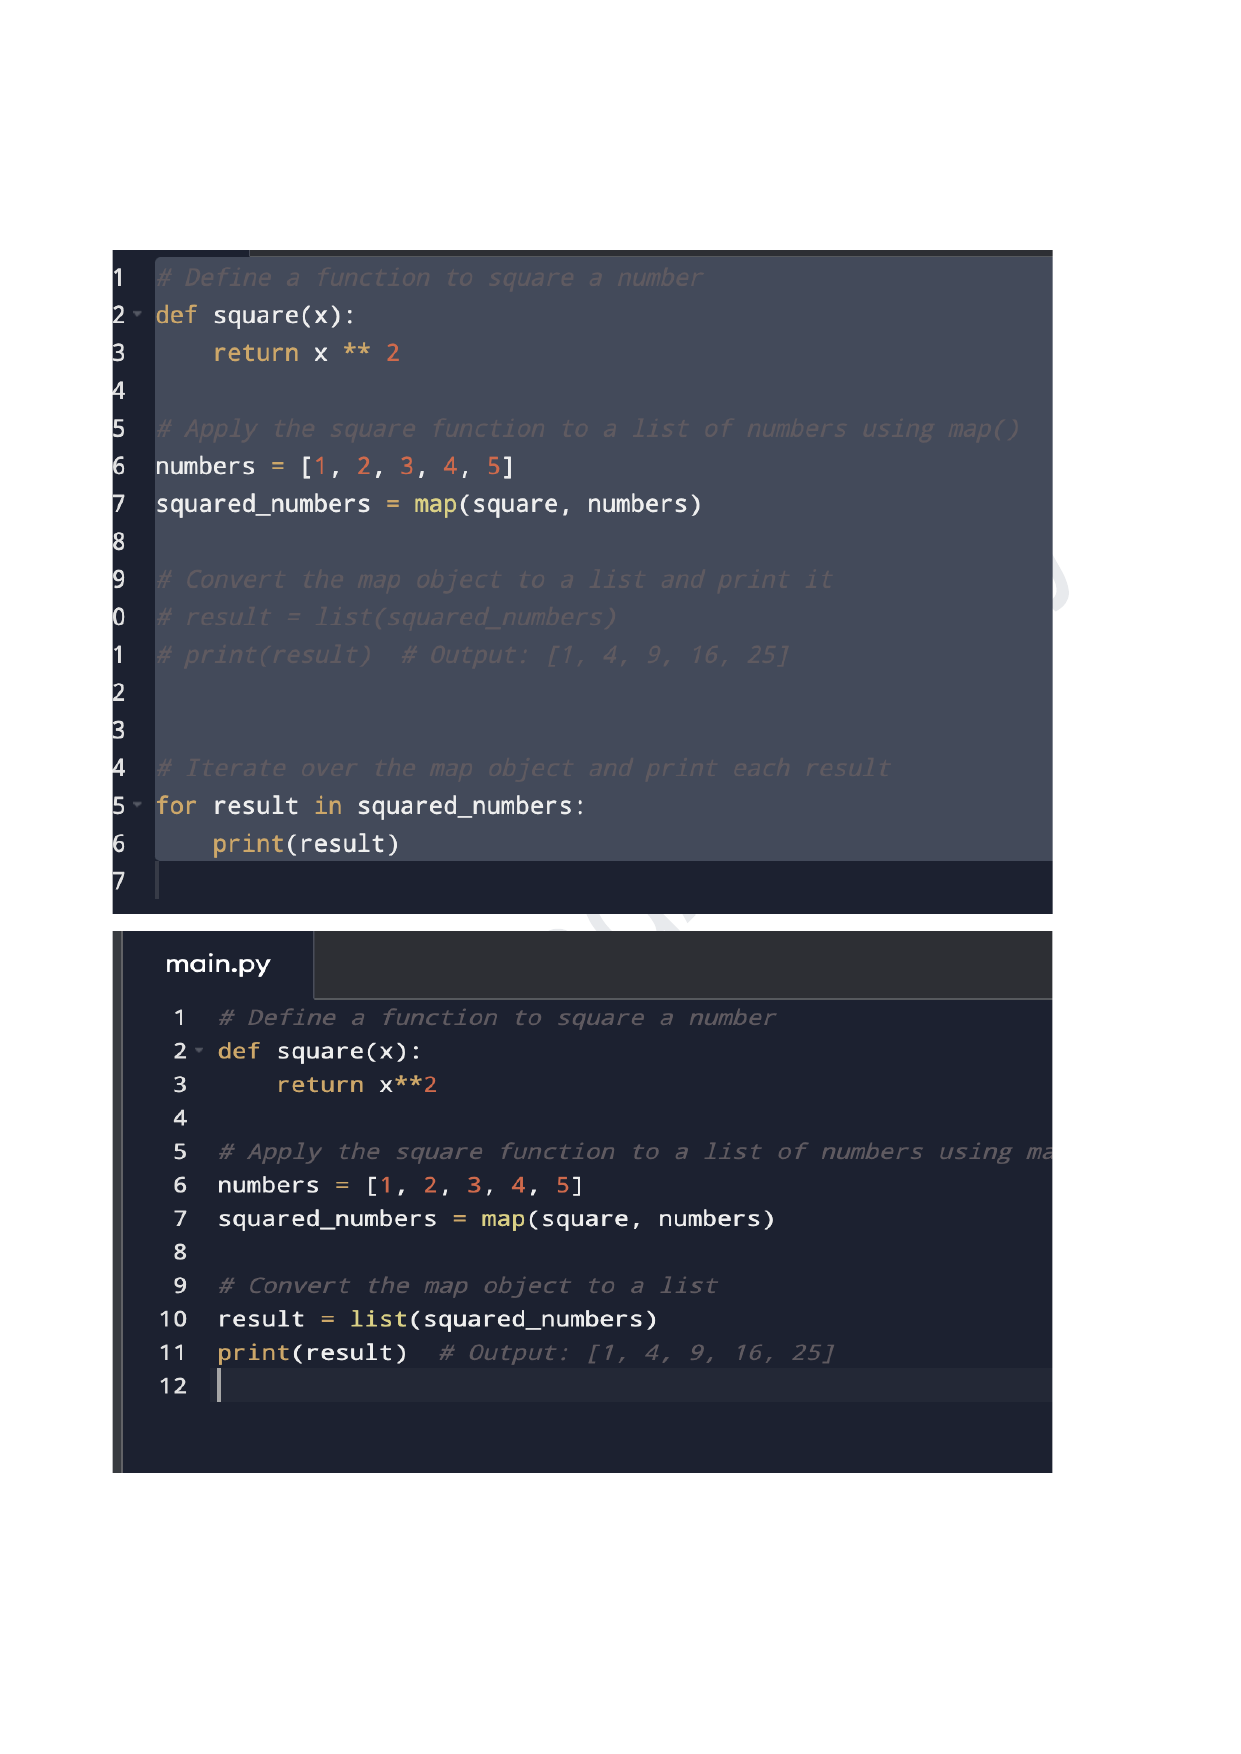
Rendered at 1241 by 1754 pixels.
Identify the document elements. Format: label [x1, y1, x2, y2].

picture [112, 931, 1053, 1473]
picture [112, 250, 1053, 914]
